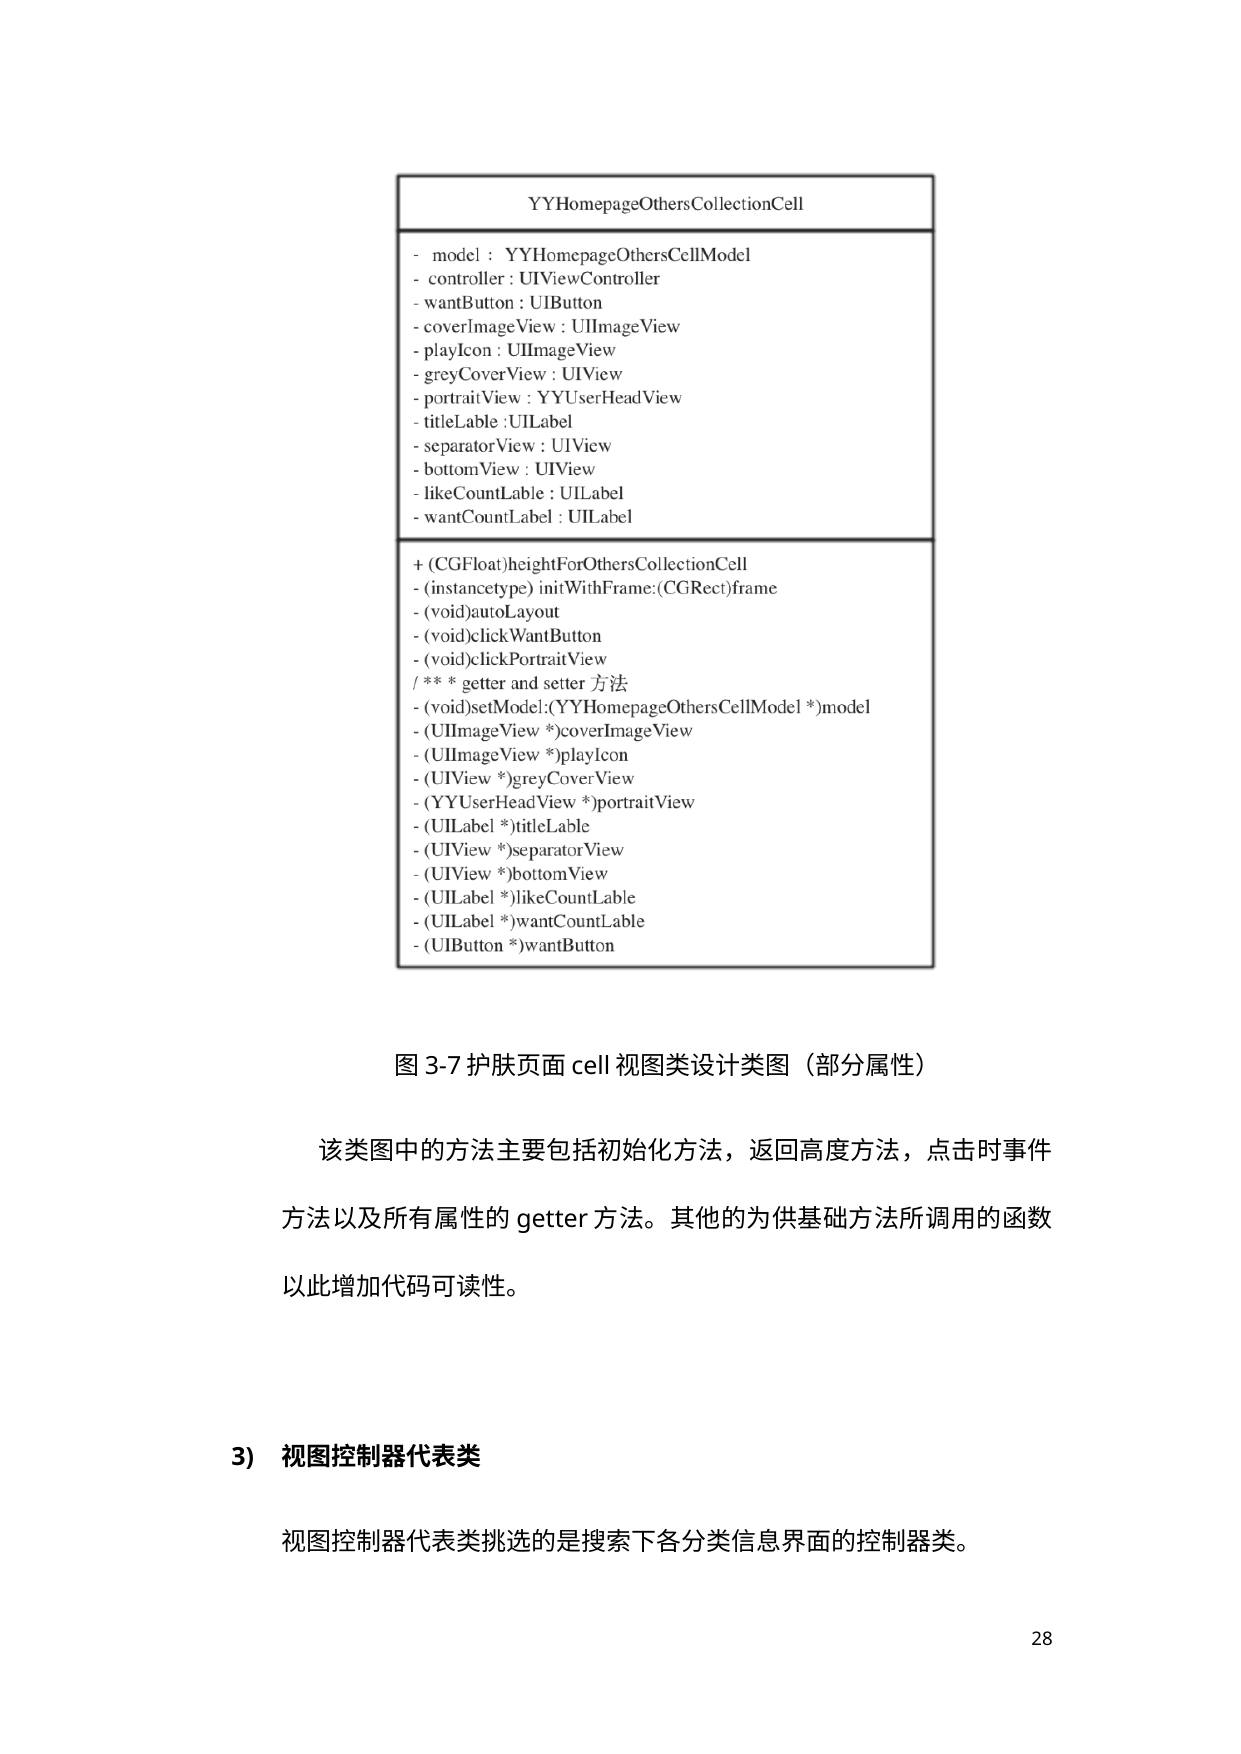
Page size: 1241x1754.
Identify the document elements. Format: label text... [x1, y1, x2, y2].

picture [387, 163, 947, 981]
list 视图控制器代表类挑选的是搜索下各分类信息界面的控制器类。 [281, 1505, 1053, 1573]
list 图 3-7护肤页面cell视图类设计类图（部分属性） [281, 1030, 1053, 1098]
list 该类图中的方法主要包括初始化方法，返回高度方法，点击时事件方法以及所有属性的getter方法。其他的为供基础方法所调用的函数，以此增加代码可读性。 [281, 1115, 1053, 1318]
list 视图控制器代表类 [231, 1420, 1053, 1488]
